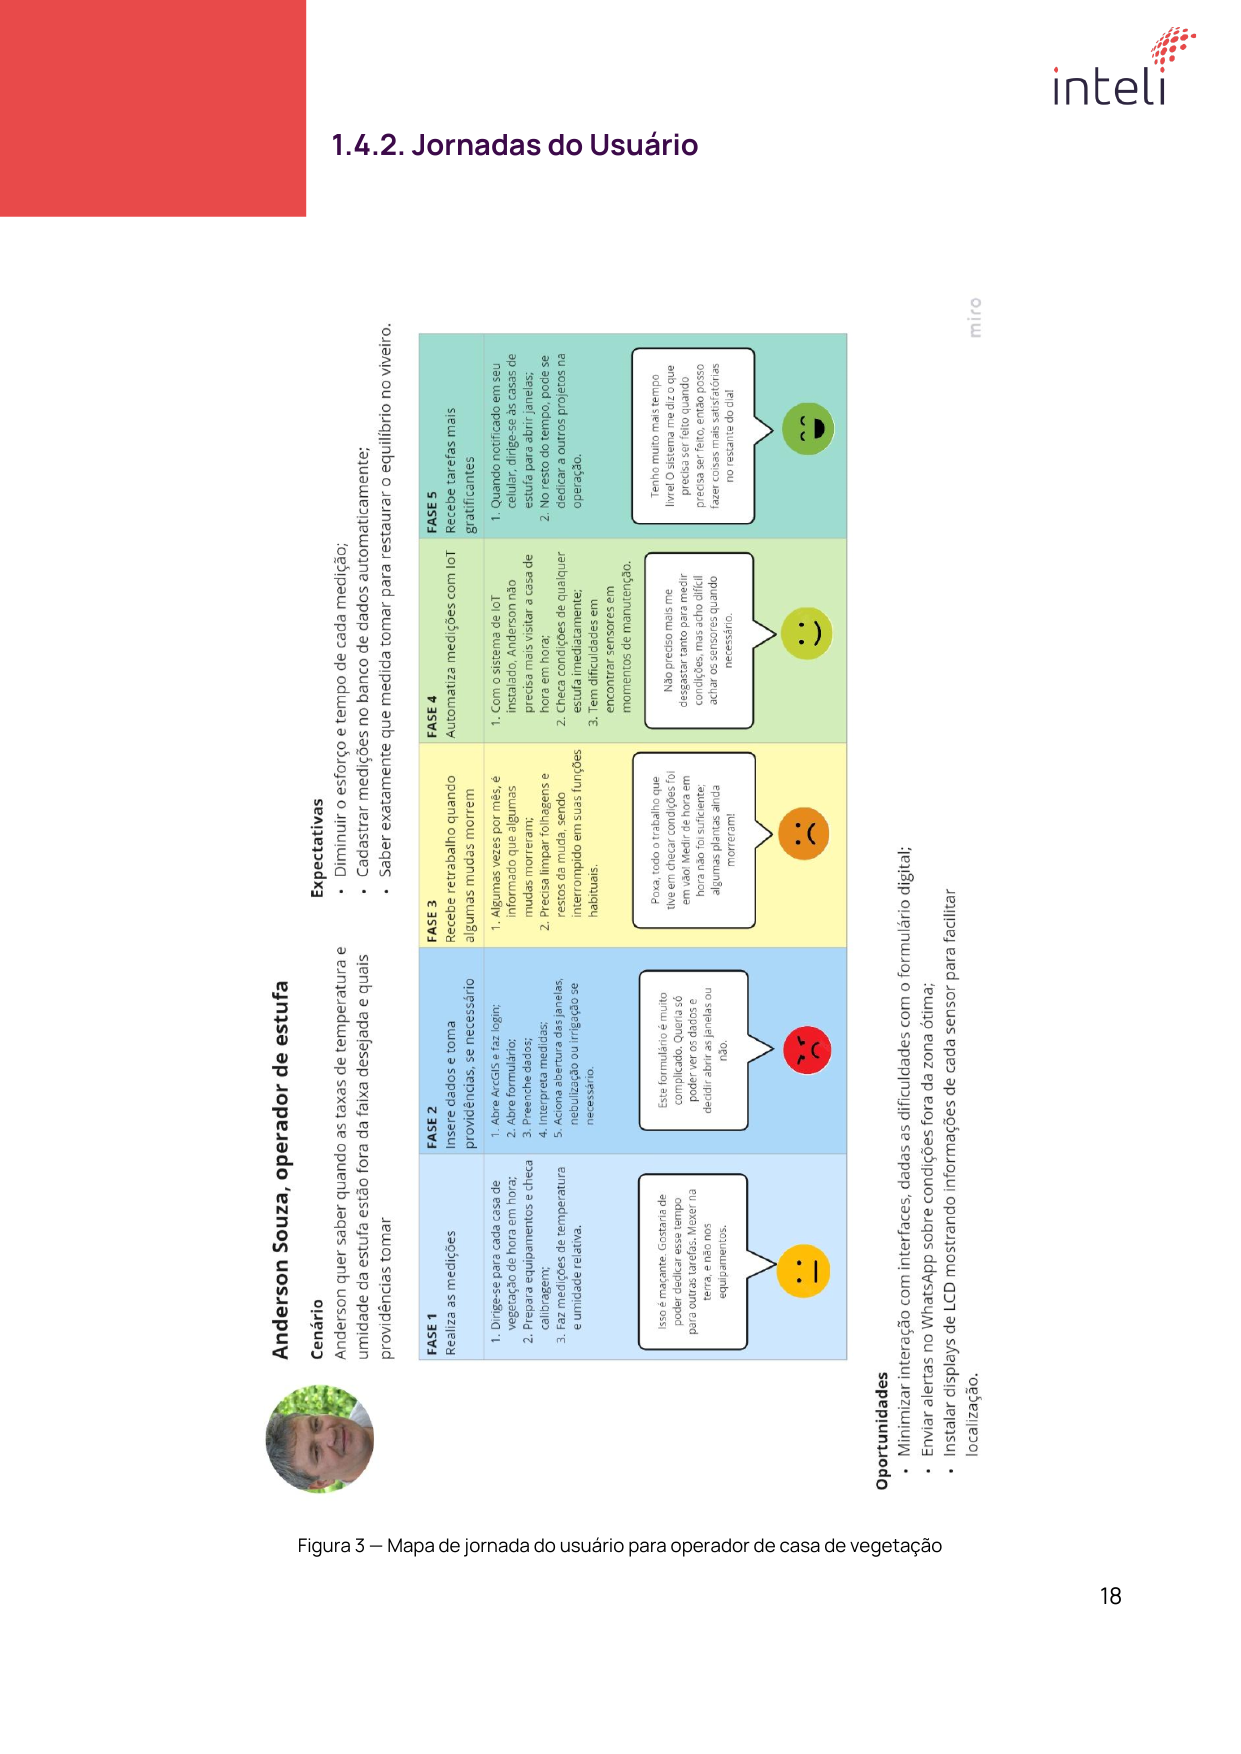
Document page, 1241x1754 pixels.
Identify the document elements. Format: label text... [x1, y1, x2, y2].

text Figura 3 — Mapa de jornada do usuário para operador de casa de vegetação [118, 1532, 1122, 1558]
subtitle 1.4.2. Jornadas do Usuário [118, 124, 1122, 164]
picture [232, 270, 1008, 1520]
picture [1054, 27, 1197, 105]
picture [0, 0, 307, 217]
